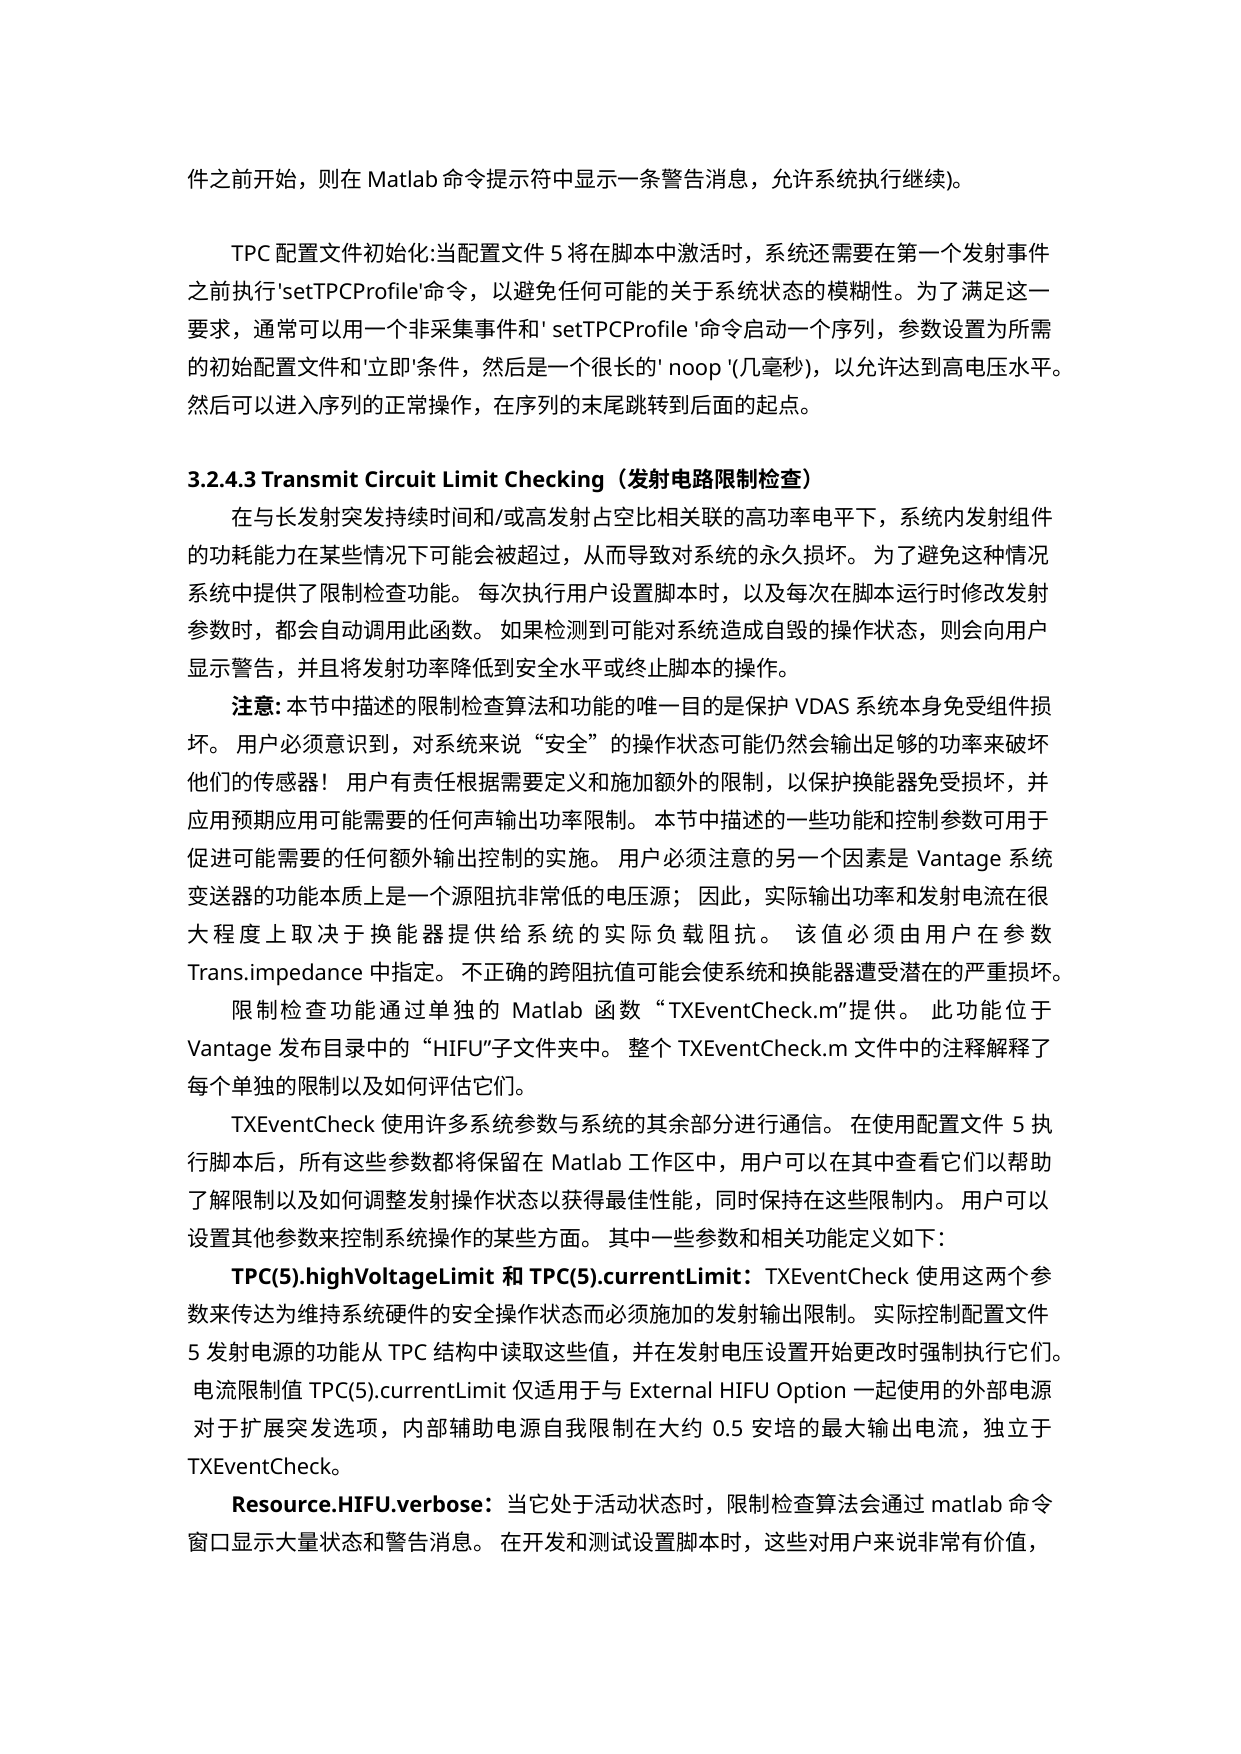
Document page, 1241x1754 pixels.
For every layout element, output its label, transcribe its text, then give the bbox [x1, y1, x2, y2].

text 注意: 本节中描述的限制检查算法和功能的唯一目的是保护 VDAS 系统本身免受组件损坏。 用户必须意识到，对系统来说“安全”的操作状态可能仍然会输出足够的功率来破坏他们的传感器！ 用户有责任根据需要定义和施加额外的限制，以保护换能器免受损坏，并应用预期应用可能需要的任何声输出功率限制。 本节中描述的一些功能和控制参数可用于促进可能需要的任何额外输出控制的实施。 用户必须注意的另一个因素是 Vantage 系统变送器的功能本质上是一个源阻抗非常低的电压源； 因此，实际输出功率和发射电流在很大程度上取决于换能器提供给系统的实际负载阻抗。 该值必须由用户在参数 Trans.impedance 中指定。 不正确的跨阻抗值可能会使系统和换能器遭受潜在的严重损坏。 [187, 689, 1053, 987]
text TPC(5).highVoltageLimit 和TPC(5).currentLimit：TXEventCheck 使用这两个参数来传达为维持系统硬件的安全操作状态而必须施加的发射输出限制。 实际控制配置文件 5 发射电源的功能从 TPC 结构中读取这些值，并在发射电压设置开始更改时强制执行它们。 电流限制值 TPC(5).currentLimit 仅适用于与 External HIFU Option 一起使用的外部电源； 对于扩展突发选项，内部辅助电源自我限制在大约 0.5 安培的最大输出电流，独立于 TXEventCheck。 [187, 1259, 1053, 1481]
text TXEventCheck 使用许多系统参数与系统的其余部分进行通信。 在使用配置文件 5 执行脚本后，所有这些参数都将保留在 Matlab 工作区中，用户可以在其中查看它们以帮助了解限制以及如何调整发射操作状态以获得最佳性能，同时保持在这些限制内。 用户可以设置其他参数来控制系统操作的某些方面。 其中一些参数和相关功能定义如下： [187, 1107, 1053, 1253]
text 限制检查功能通过单独的 Matlab 函数“TXEventCheck.m”提供。 此功能位于 Vantage 发布目录中的“HIFU”子文件夹中。 整个 TXEventCheck.m 文件中的注释解释了每个单独的限制以及如何评估它们。 [187, 993, 1053, 1101]
text 3.2.4.3 Transmit Circuit Limit Checking（发射电路限制检查） [187, 462, 1053, 493]
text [187, 162, 1053, 194]
text 在与长发射突发持续时间和/或高发射占空比相关联的高功率电平下，系统内发射组件的功耗能力在某些情况下可能会被超过，从而导致对系统的永久损坏。 为了避免这种情况，系统中提供了限制检查功能。 每次执行用户设置脚本时，以及每次在脚本运行时修改发射参数时，都会自动调用此函数。 如果检测到可能对系统造成自毁的操作状态，则会向用户显示警告，并且将发射功率降低到安全水平或终止脚本的操作。 [187, 500, 1053, 683]
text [187, 1487, 1053, 1557]
text TPC配置文件初始化:当配置文件5将在脚本中激活时，系统还需要在第一个发射事件之前执行'setTPCProfile'命令，以避免任何可能的关于系统状态的模糊性。为了满足这一要求，通常可以用一个非采集事件和' setTPCProfile '命令启动一个序列，参数设置为所需的初始配置文件和'立即'条件，然后是一个很长的' noop '(几毫秒)，以允许达到高电压水平。然后可以进入序列的正常操作，在序列的末尾跳转到后面的起点。 [187, 236, 1053, 419]
